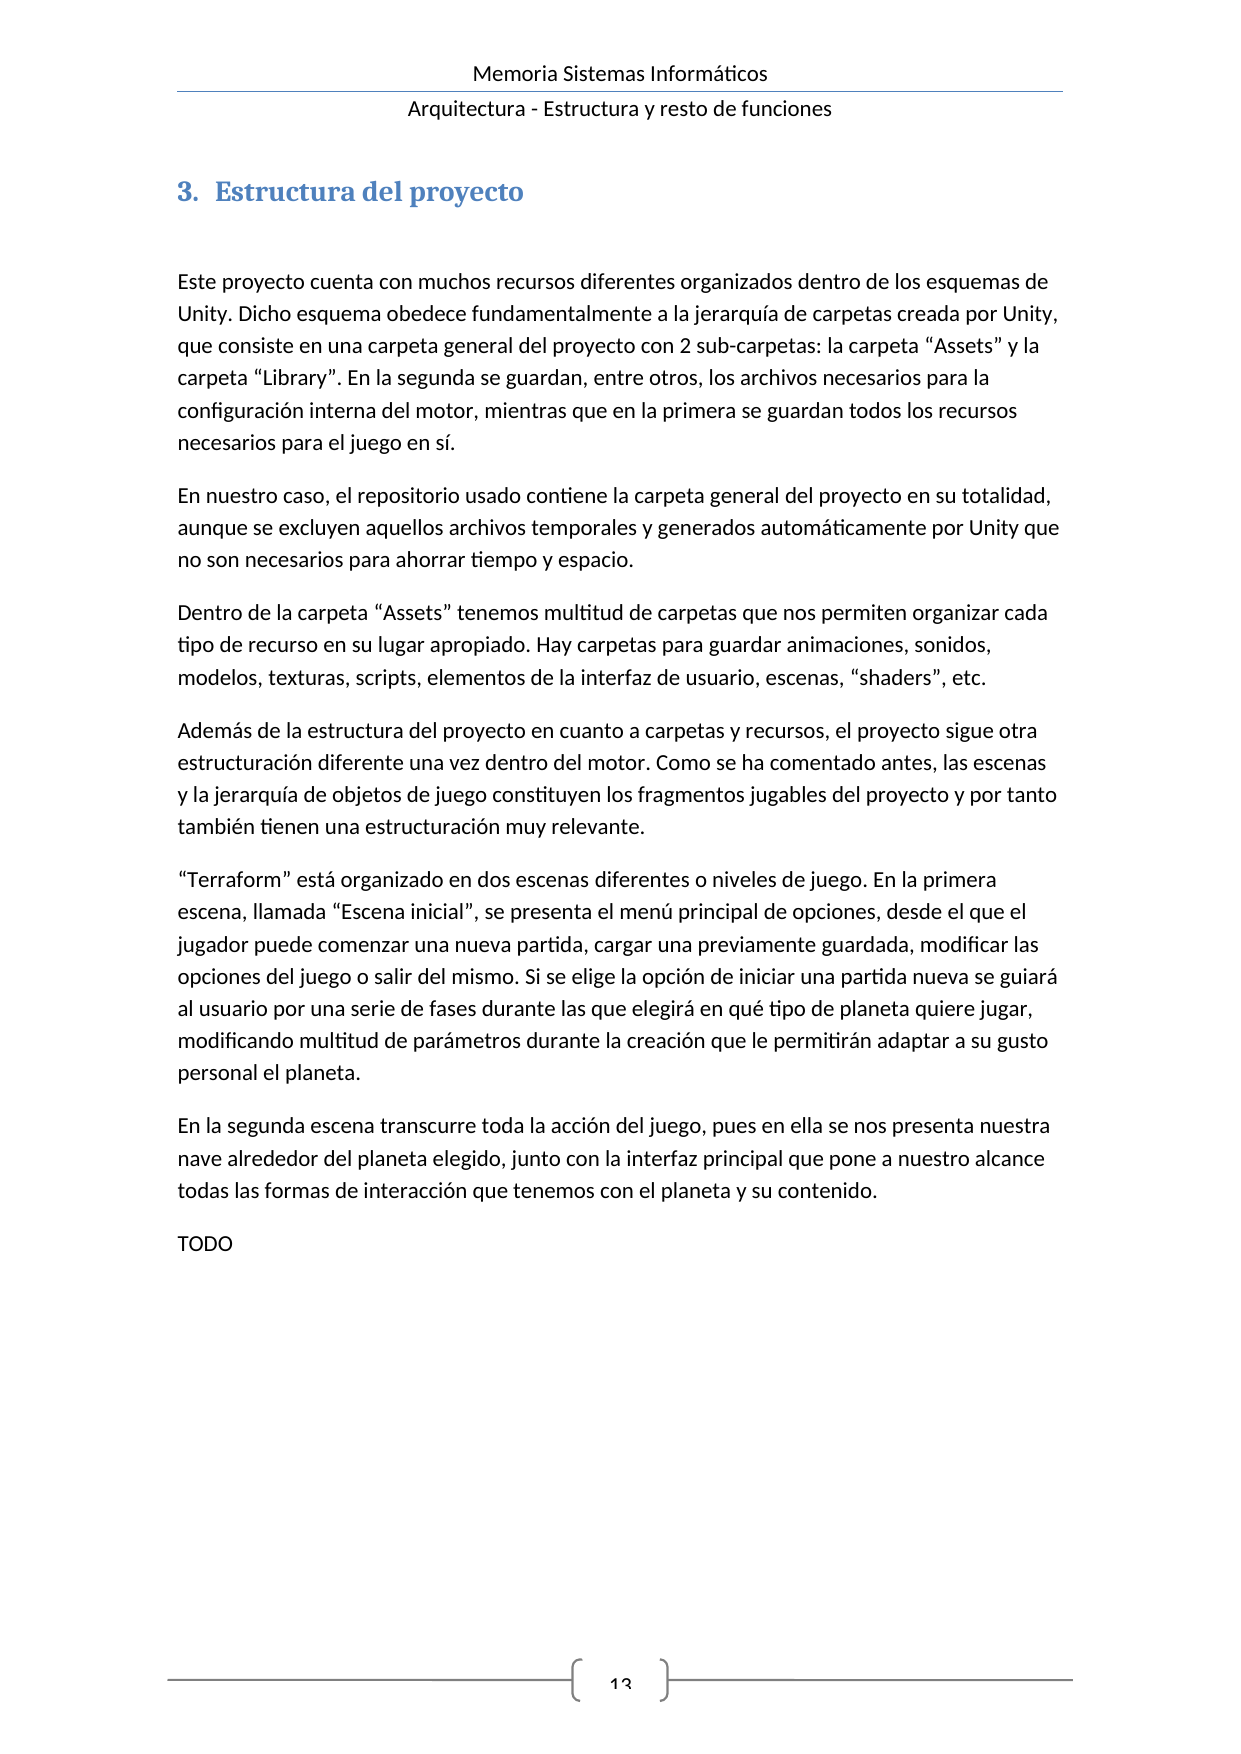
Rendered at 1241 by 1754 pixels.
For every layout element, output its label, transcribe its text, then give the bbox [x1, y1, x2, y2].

text En la segunda escena transcurre toda la acción del juego, pues en ella se nos presenta nuestra nave alrededor del planeta elegido, junto con la interfaz principal que pone a nuestro alcance todas las formas de interacción que tenemos con el planeta y su contenido. [177, 1111, 1063, 1204]
text En nuestro caso, el repositorio usado contiene la carpeta general del proyecto en su totalidad, aunque se excluyen aquellos archivos temporales y generados automáticamente por Unity que no son necesarios para ahorrar tiempo y espacio. [177, 481, 1063, 573]
text TODO [177, 1229, 1063, 1257]
text Además de la estructura del proyecto en cuanto a carpetas y recursos, el proyecto sigue otra estructuración diferente una vez dentro del motor. Como se ha comentado antes, las escenas y la jerarquía de objetos de juego constituyen los fragmentos jugables del proyecto y por tanto también tienen una estructuración muy relevante. [177, 716, 1063, 840]
text Este proyecto cuenta con muchos recursos diferentes organizados dentro de los esquemas de Unity. Dicho esquema obedece fundamentalmente a la jerarquía de carpetas creada por Unity, que consiste en una carpeta general del proyecto con 2 sub-carpetas: la carpeta “Assets” y la carpeta “Library”. En la segunda se guardan, entre otros, los archivos necesarios para la configuración interna del motor, mientras que en la primera se guardan todos los recursos necesarios para el juego en sí. [177, 267, 1063, 456]
text “Terraform” está organizado en dos escenas diferentes o niveles de juego. En la primera escena, llamada “Escena inicial”, se presenta el menú principal de opciones, desde el que el jugador puede comenzar una nueva partida, cargar una previamente guardada, modificar las opciones del juego o salir del mismo. Si se elige la opción de iniciar una partida nueva se guiará al usuario por una serie de fases durante las que elegirá en qué tipo de planeta quiere jugar, modificando multitud de parámetros durante la creación que le permitirán adaptar a su gusto personal el planeta. [177, 865, 1063, 1086]
subtitle Estructura del proyecto [177, 175, 1063, 209]
text Dentro de la carpeta “Assets” tenemos multitud de carpetas que nos permiten organizar cada tipo de recurso en su lugar apropiado. Hay carpetas para guardar animaciones, sonidos, modelos, texturas, scripts, elementos de la interfaz de usuario, escenas, “shaders”, etc. [177, 598, 1063, 691]
